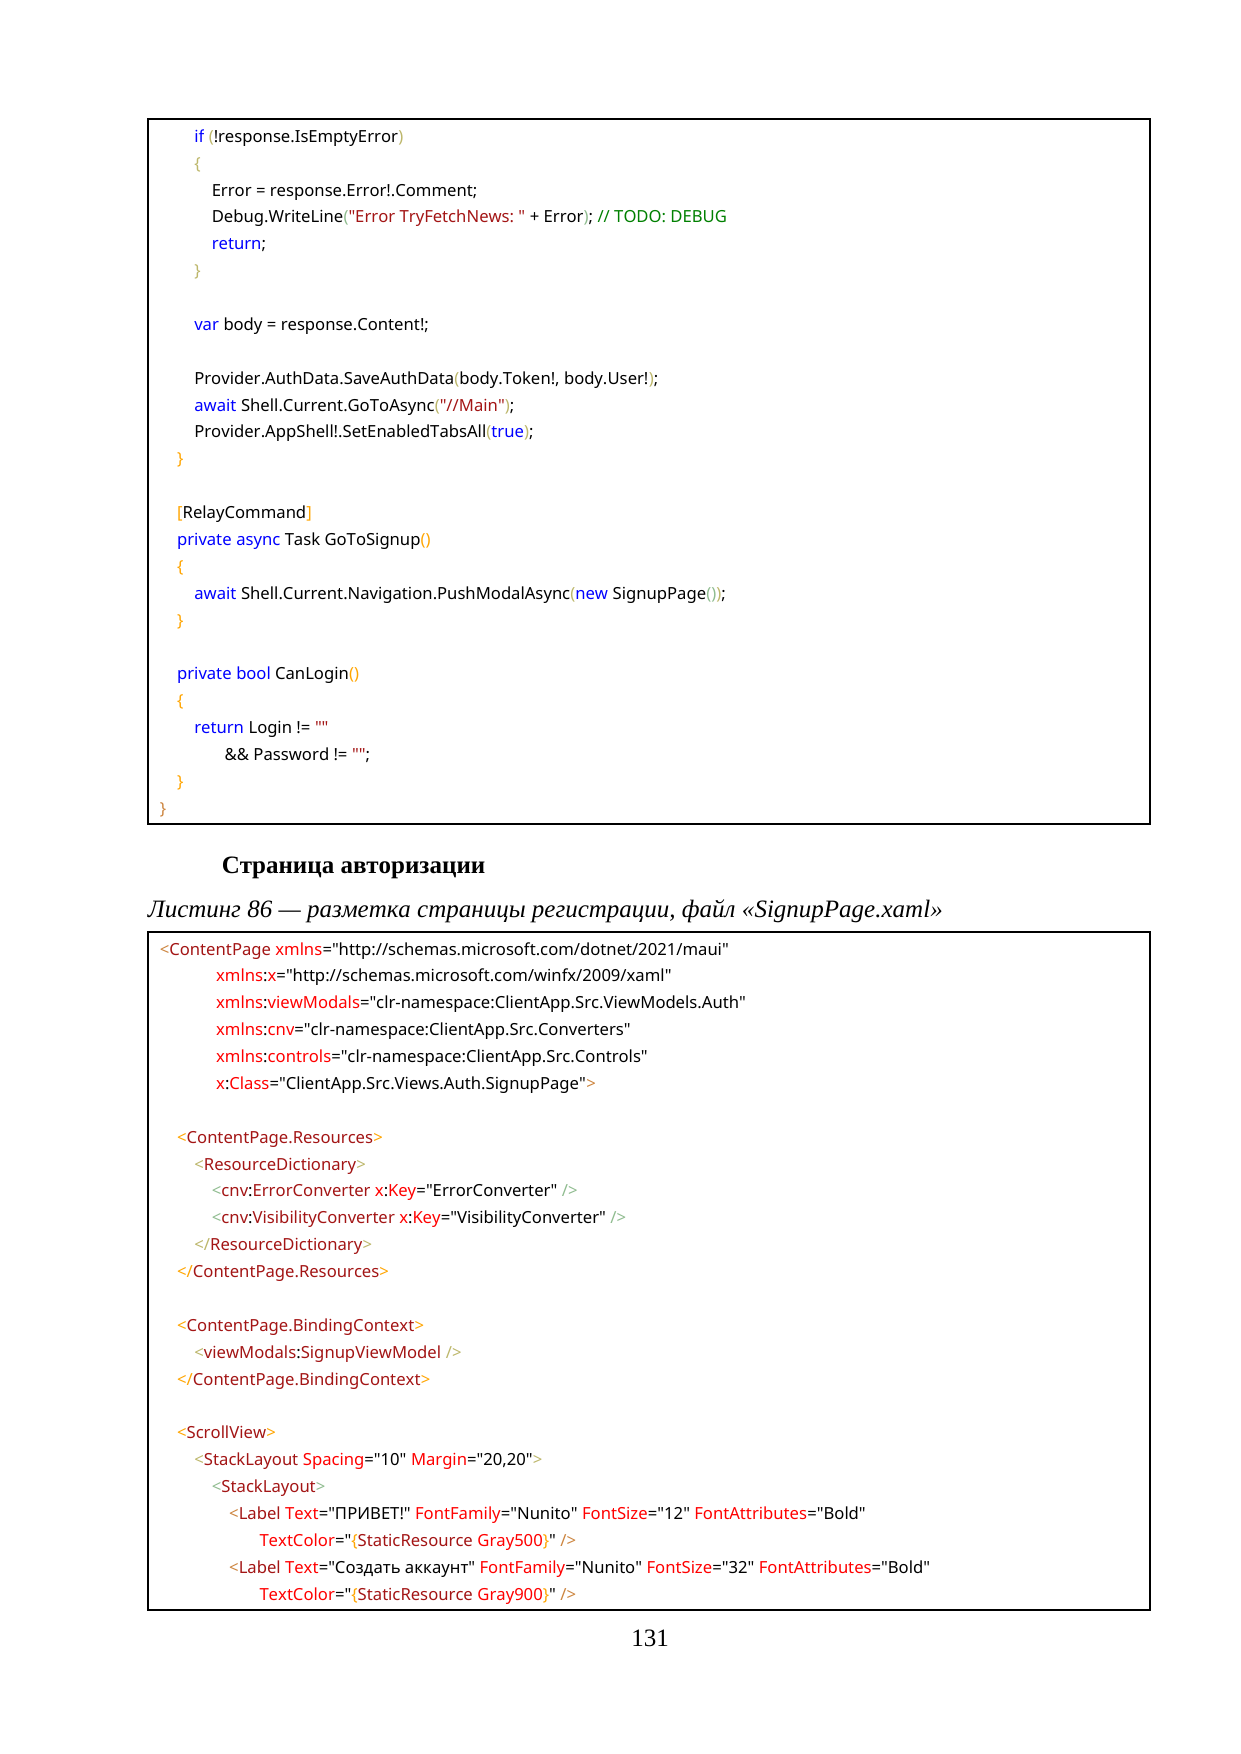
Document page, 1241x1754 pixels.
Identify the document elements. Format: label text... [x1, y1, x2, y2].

list Листинг 86 — разметка страницы регистрации, файл «SignupPage.xaml» [148, 894, 1152, 922]
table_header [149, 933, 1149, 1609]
text Страница авторизации [148, 850, 1152, 879]
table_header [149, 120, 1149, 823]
